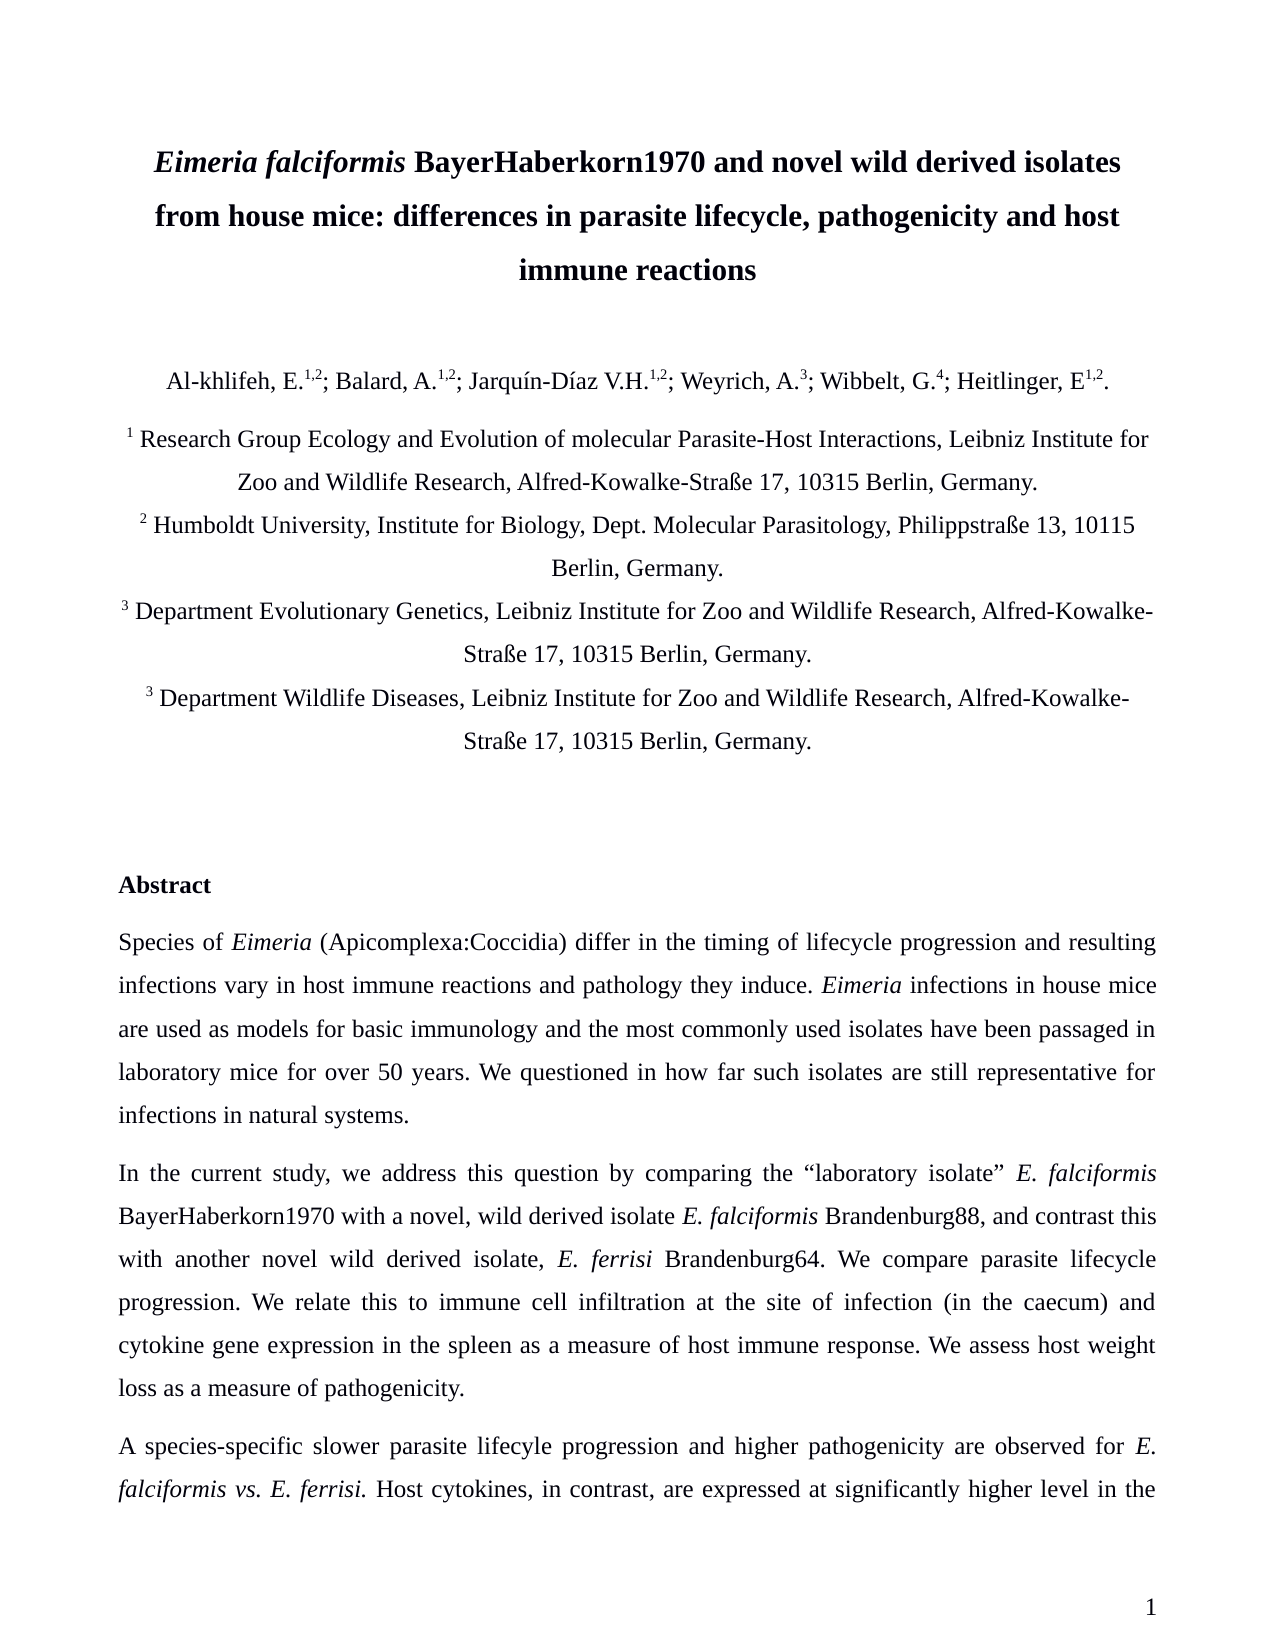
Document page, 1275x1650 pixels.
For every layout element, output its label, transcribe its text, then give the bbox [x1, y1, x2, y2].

subtitle Eimeria falciformis BayerHaberkorn1970 and novel wild derived isolates from house mice: differences in parasite lifecycle, pathogenicity and host immune reactions [118, 143, 1157, 287]
text 3 Department Wildlife Diseases, Leibniz Institute for Zoo and Wildlife Research, Alfred-Kowalke-Straße 17, 10315 Berlin, Germany. [118, 683, 1157, 754]
text Al-khlifeh, E.1,2; Balard, A.1,2; Jarquín-Díaz V.H.1,2; Weyrich, A.3; Wibbelt, G.4; Heitlinger, E1,2. [118, 366, 1157, 395]
text Abstract [118, 870, 1157, 898]
text 2 Humboldt University, Institute for Biology, Dept. Molecular Parasitology, Philippstraße 13, 10115 Berlin, Germany. [118, 510, 1157, 582]
text 3 Department Evolutionary Genetics, Leibniz Institute for Zoo and Wildlife Research, Alfred-Kowalke-Straße 17, 10315 Berlin, Germany. [118, 596, 1157, 668]
text Species of Eimeria (Apicomplexa:Coccidia) differ in the timing of lifecycle progression and resulting infections vary in host immune reactions and pathology they induce. Eimeria infections in house mice are used as models for basic immunology and the most commonly used isolates have been passaged in laboratory mice for over 50 years. We questioned in how far such isolates are still representative for infections in natural systems. [118, 927, 1157, 1129]
text 1 Research Group Ecology and Evolution of molecular Parasite-Host Interactions, Leibniz Institute for Zoo and Wildlife Research, Alfred-Kowalke-Straße 17, 10315 Berlin, Germany. [118, 424, 1157, 496]
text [118, 1431, 1157, 1503]
text In the current study, we address this question by comparing the “laboratory isolate” E. falciformis BayerHaberkorn1970 with a novel, wild derived isolate E. falciformis Brandenburg88, and contrast this with another novel wild derived isolate, E. ferrisi Brandenburg64. We compare parasite lifecycle progression. We relate this to immune cell infiltration at the site of infection (in the caecum) and cytokine gene expression in the spleen as a measure of host immune response. We assess host weight loss as a measure of pathogenicity. [118, 1158, 1157, 1402]
